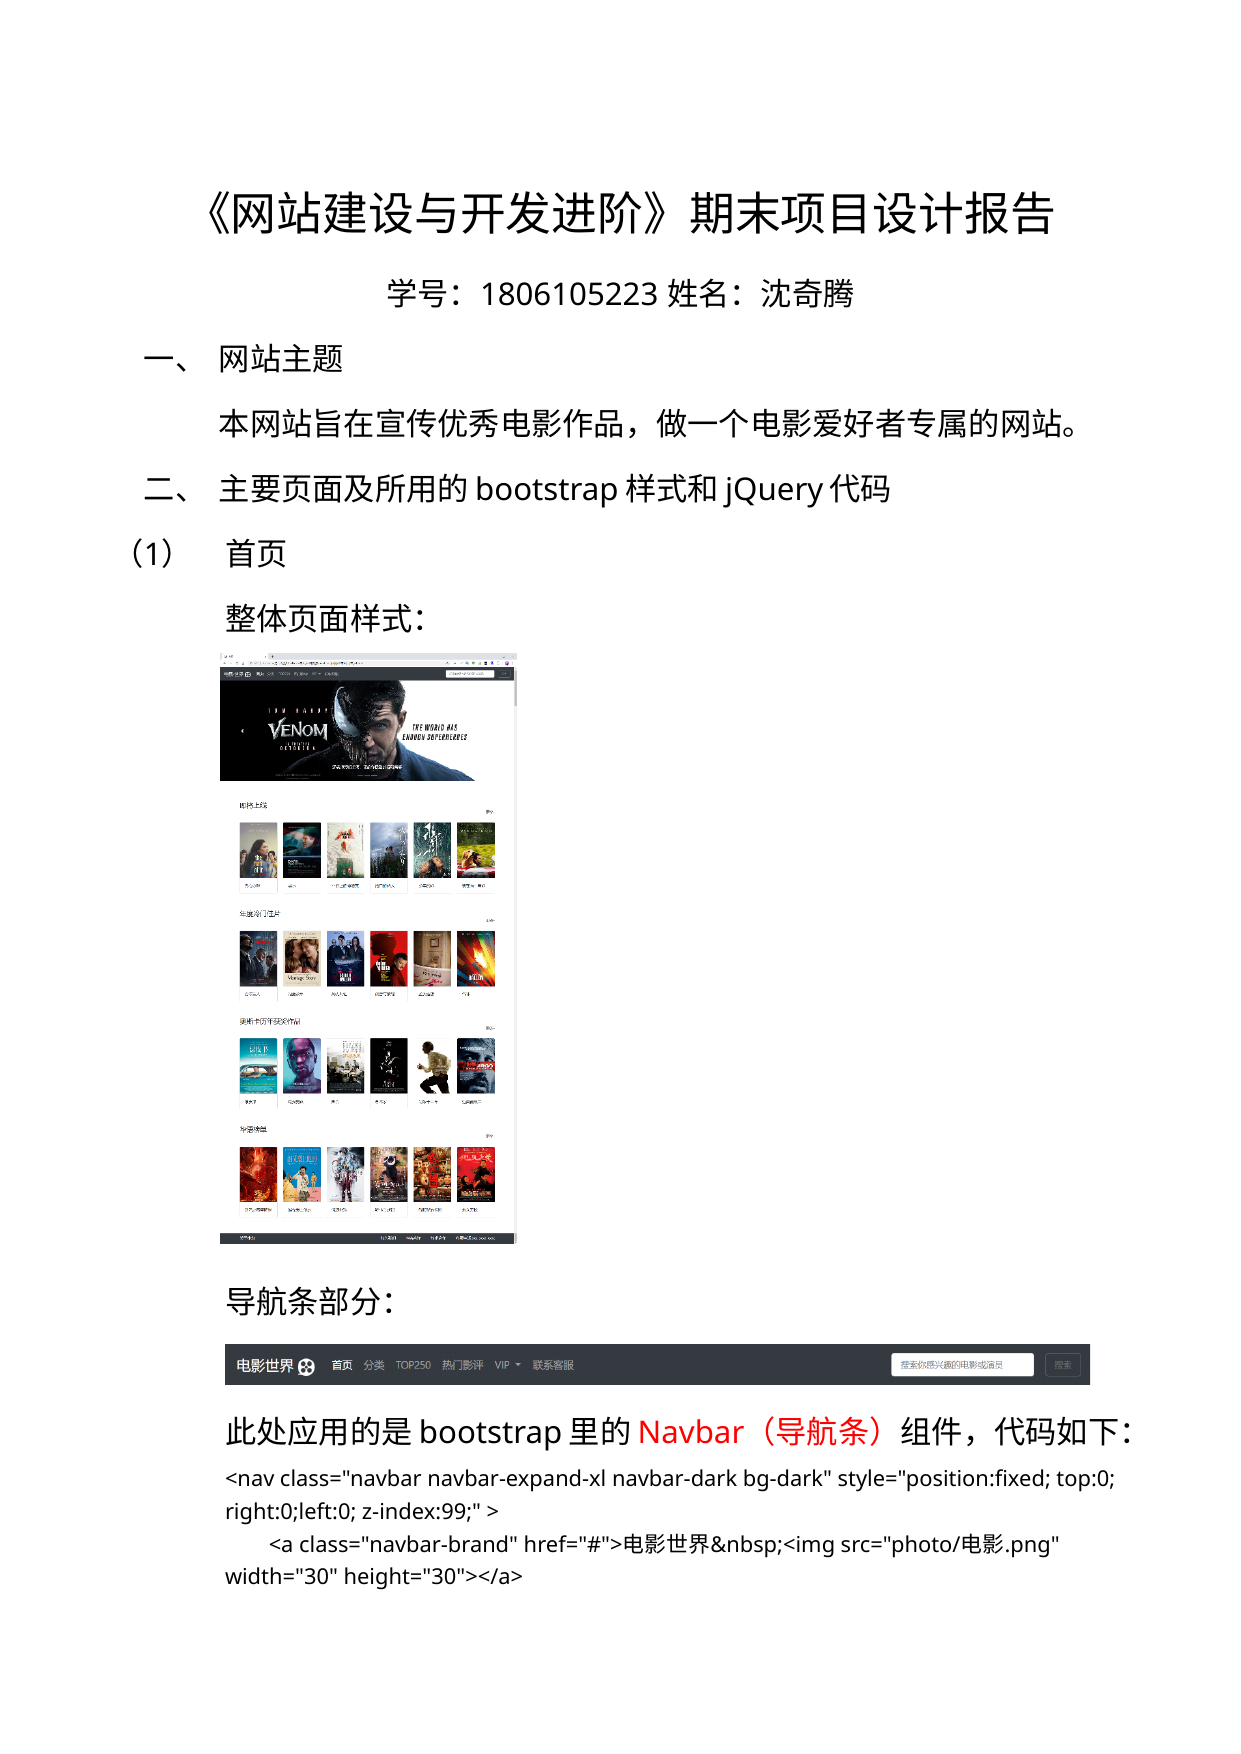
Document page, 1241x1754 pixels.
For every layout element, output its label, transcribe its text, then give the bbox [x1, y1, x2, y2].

text 学号：1806105223 姓名：沈奇腾 [112, 259, 1128, 324]
list 首页 [112, 519, 1128, 584]
list 本网站旨在宣传优秀电影作品，做一个电影爱好者专属的网站。 [219, 389, 1128, 454]
list 主要页面及所用的bootstrap样式和jQuery代码 [144, 454, 1128, 519]
text 《网站建设与开发进阶》期末项目设计报告 [112, 162, 1128, 259]
list <a class="navbar-brand" href="#">电影世界&nbsp;<img src="photo/电影.png" width="30" height="30"></a> [225, 1527, 1128, 1592]
picture [225, 1344, 1091, 1385]
list 此处应用的是bootstrap里的Navbar（导航条）组件，代码如下： [225, 1397, 1128, 1462]
list 整体页面样式： [225, 584, 1128, 649]
picture [220, 653, 517, 1244]
list 网站主题 [144, 324, 1128, 389]
list <nav class="navbar navbar-expand-xl navbar-dark bg-dark" style="position:fixed; top:0; right:0;left:0; z-index:99;" > [225, 1462, 1128, 1527]
